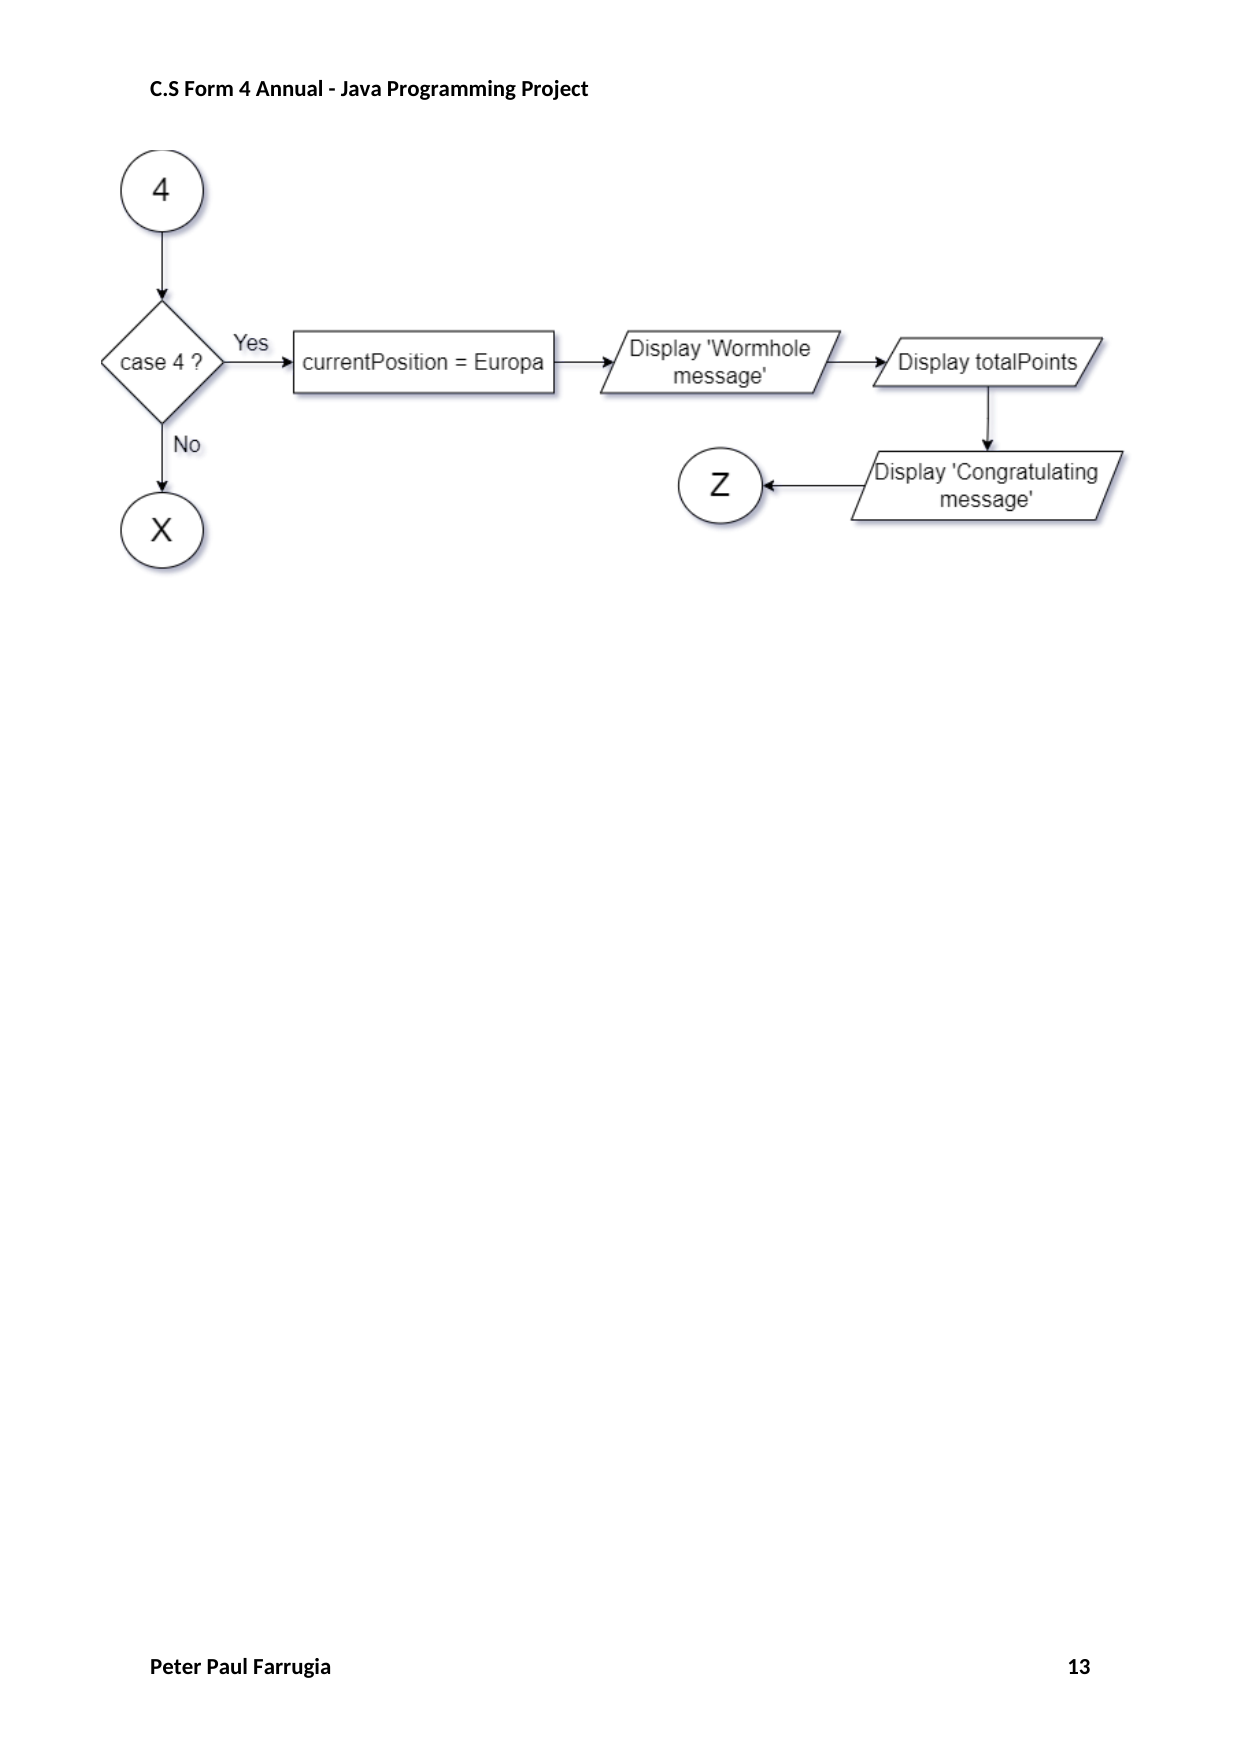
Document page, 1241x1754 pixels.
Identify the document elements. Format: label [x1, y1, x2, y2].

picture [101, 150, 1140, 584]
